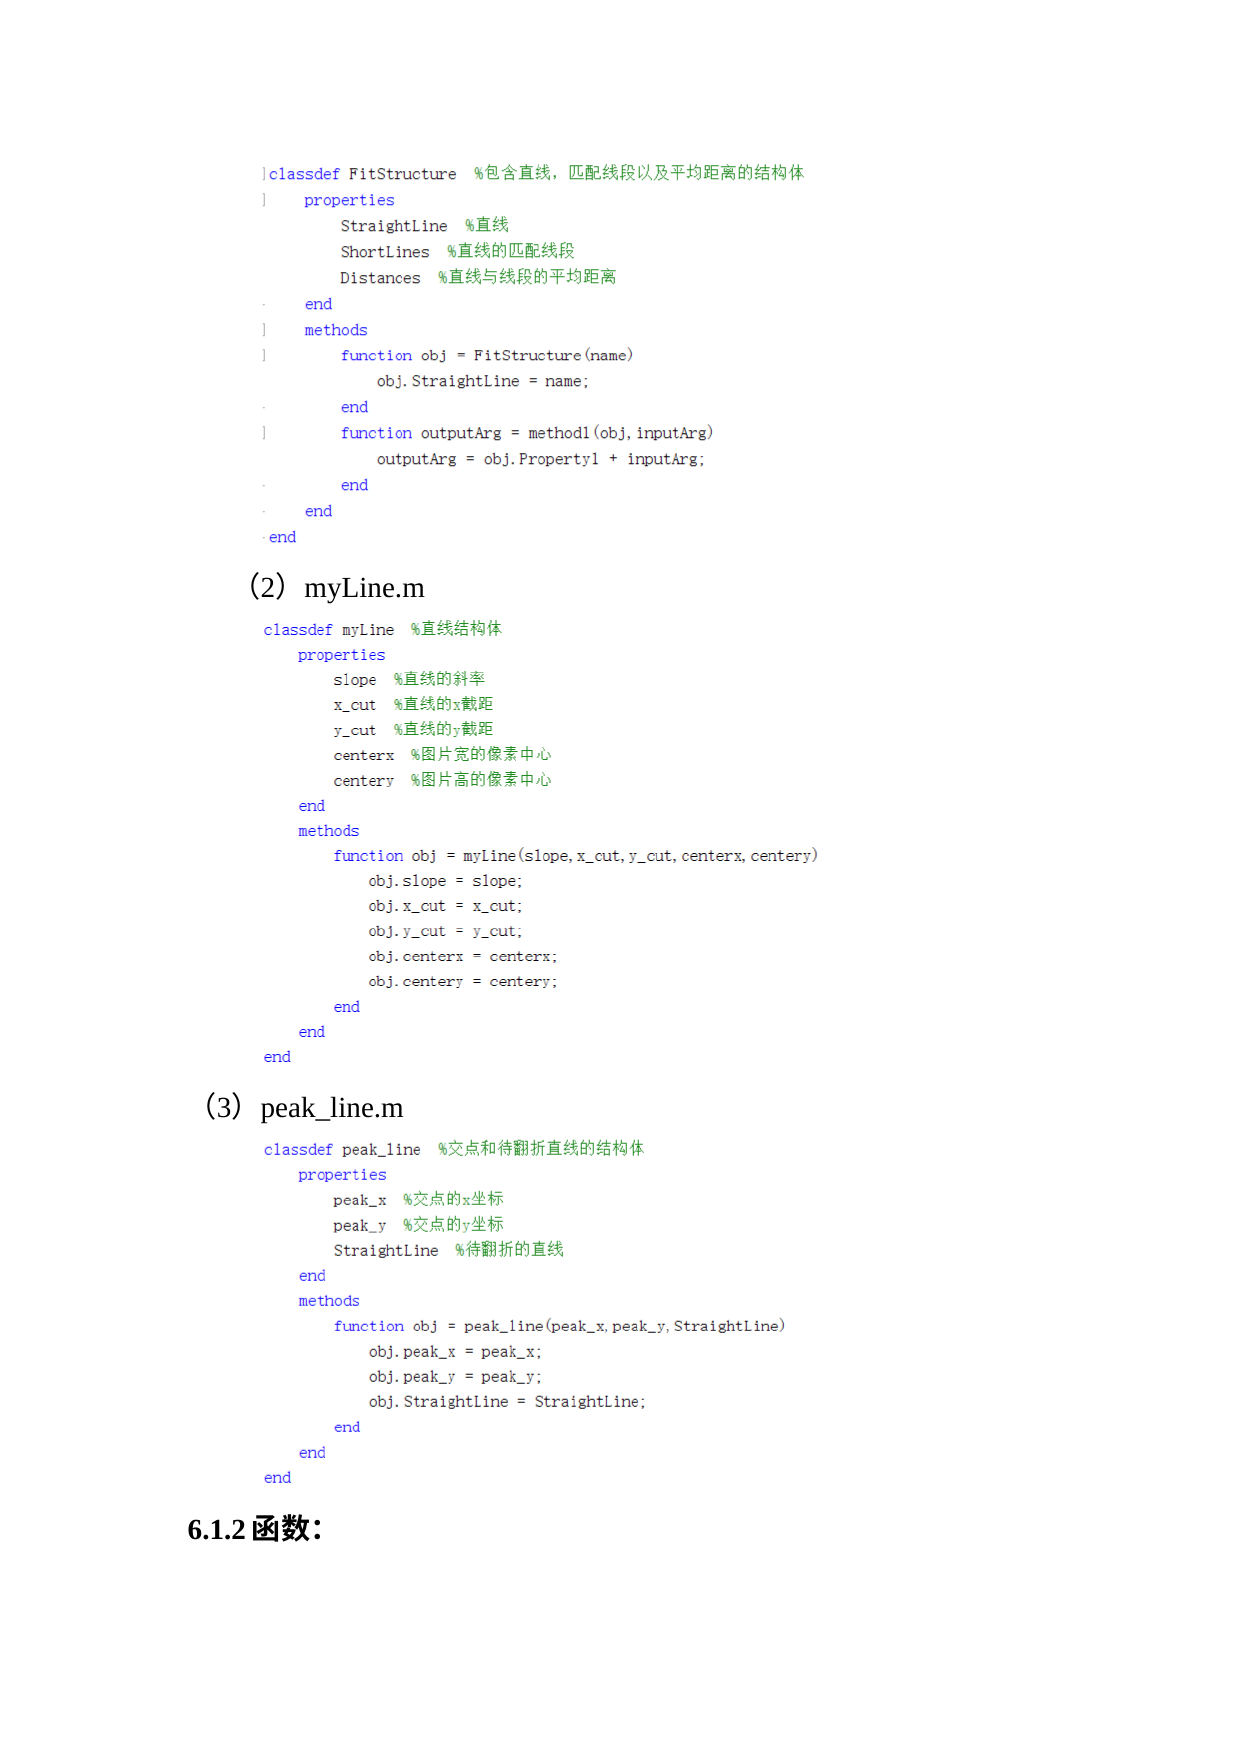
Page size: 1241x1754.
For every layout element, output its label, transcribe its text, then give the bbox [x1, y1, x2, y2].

text 6.1.2函数： [187, 1494, 1053, 1559]
picture [262, 1137, 793, 1491]
list （3）peak_line.m [187, 1072, 1053, 1137]
list （2）myLine.m [187, 552, 1053, 617]
picture [262, 617, 826, 1070]
picture [262, 162, 815, 550]
